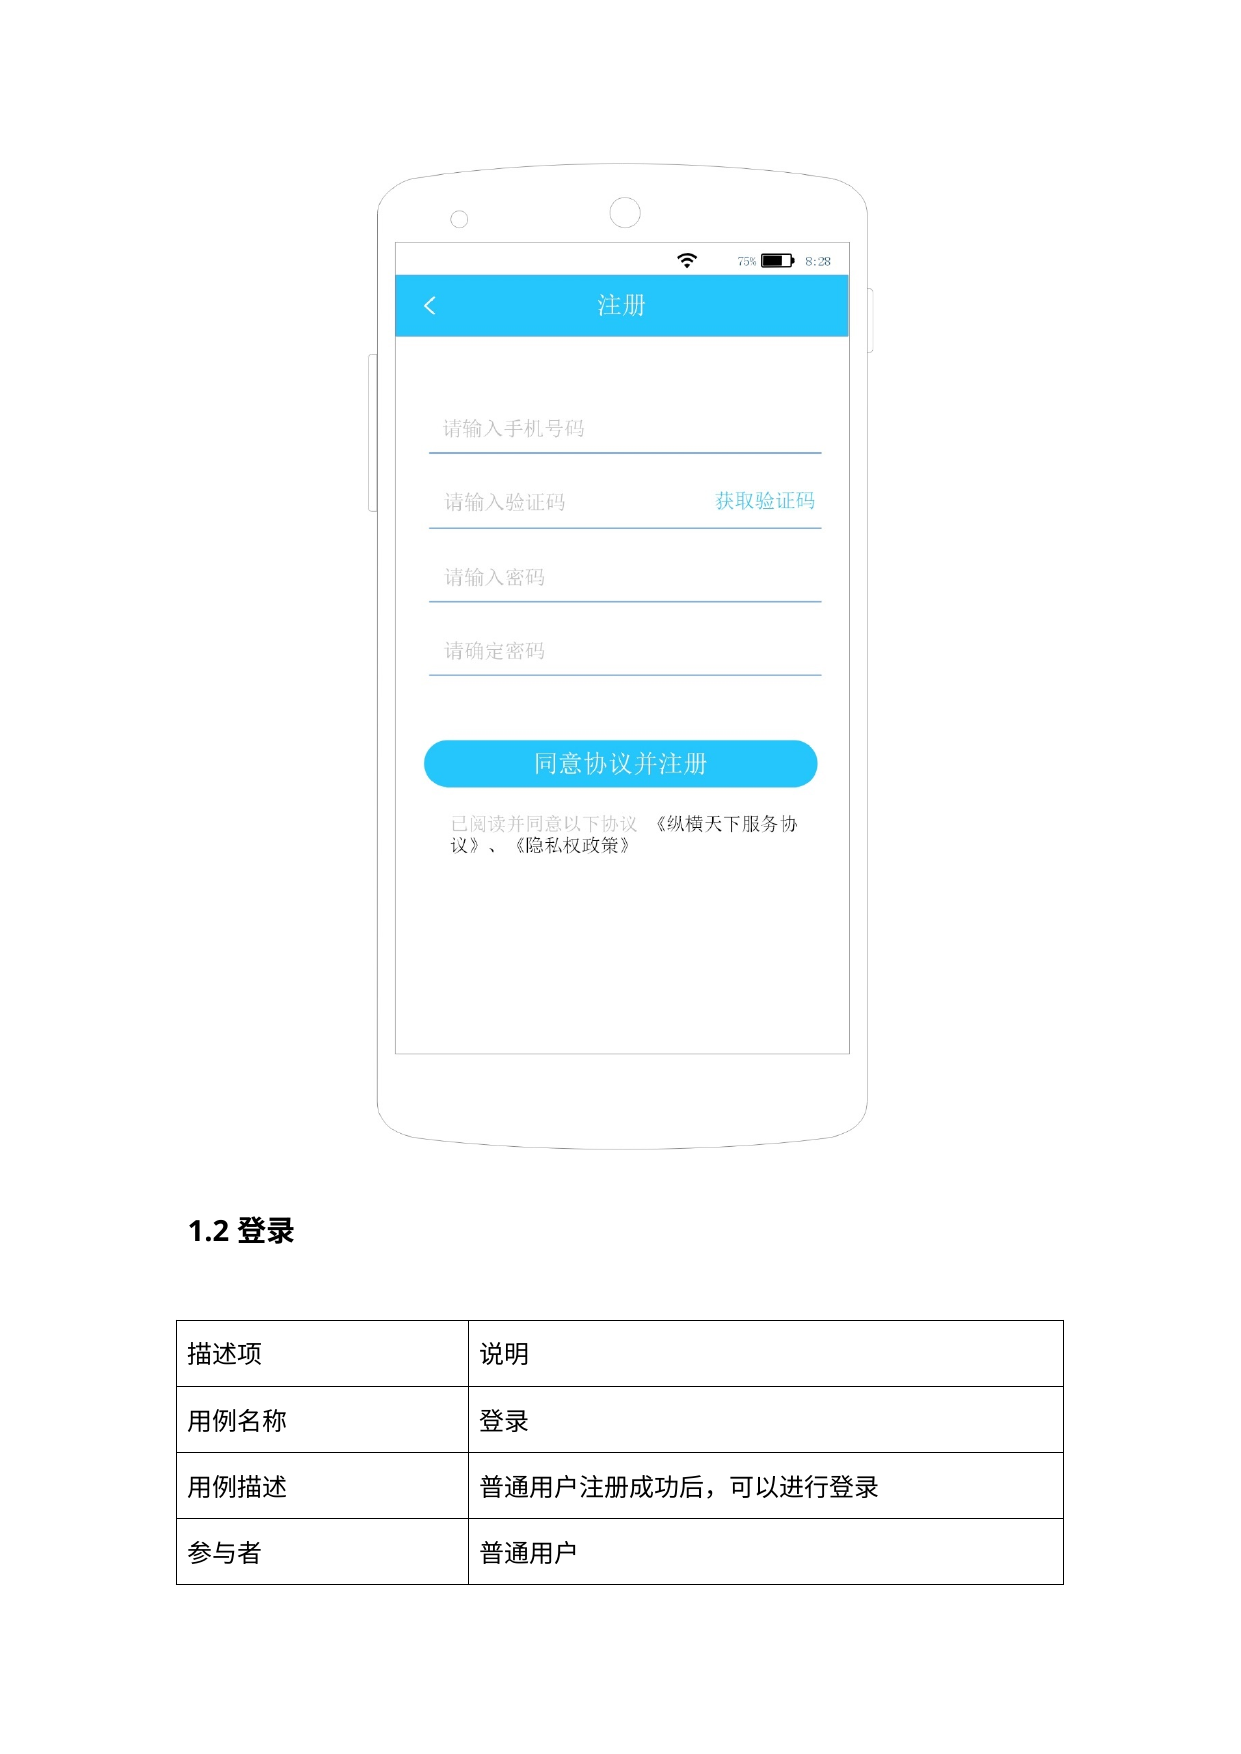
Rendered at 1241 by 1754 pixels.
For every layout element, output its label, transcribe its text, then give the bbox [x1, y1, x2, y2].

table_cell 用例名称 [177, 1387, 468, 1452]
subtitle 1.2 登录 [187, 1197, 1053, 1262]
table_cell 普通用户 [469, 1519, 1063, 1584]
table_header 描述项 [177, 1321, 468, 1386]
table_cell 普通用户注册成功后，可以进行登录 [469, 1453, 1063, 1518]
table_header 说明 [469, 1321, 1063, 1386]
table_cell 参与者 [177, 1519, 468, 1584]
table_cell 登录 [469, 1387, 1063, 1452]
picture [366, 162, 874, 1150]
table_cell 用例描述 [177, 1453, 468, 1518]
